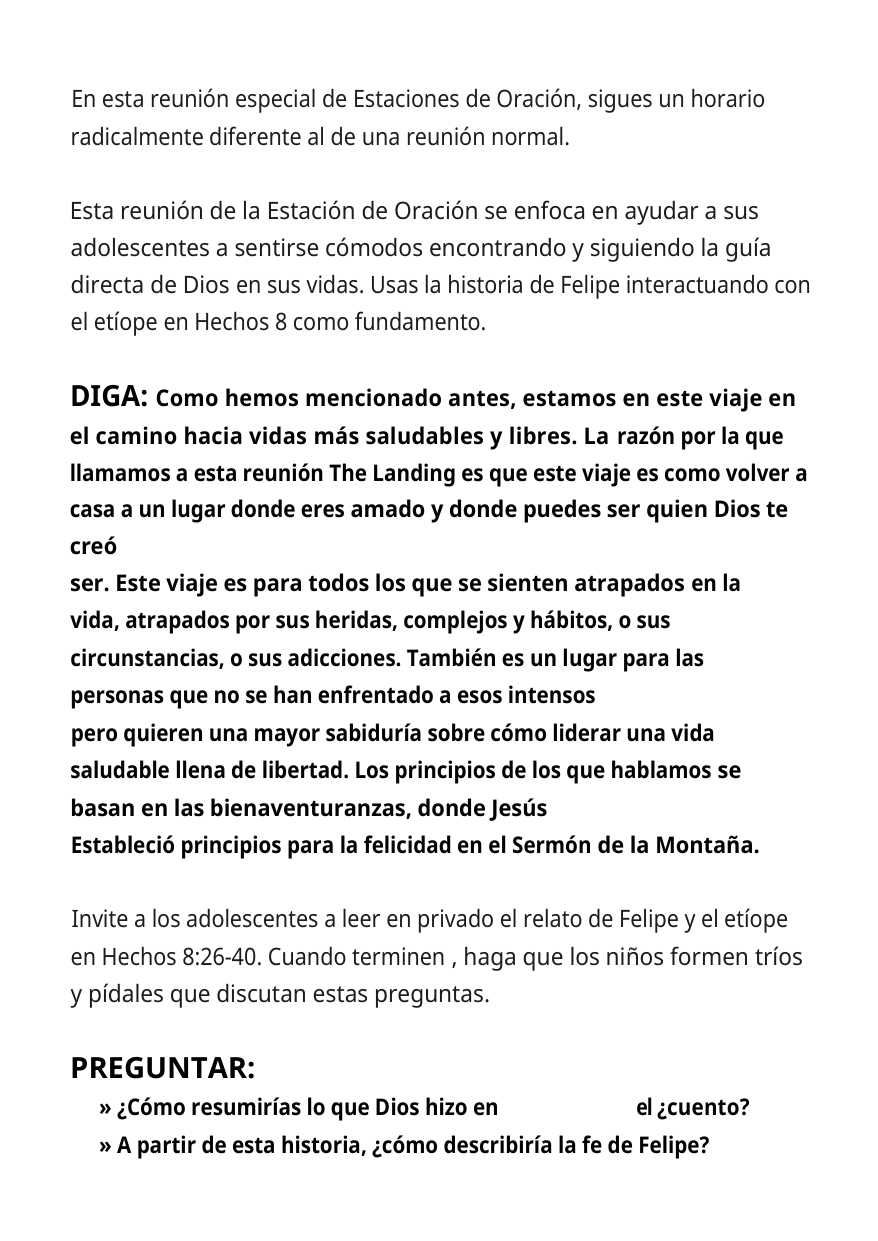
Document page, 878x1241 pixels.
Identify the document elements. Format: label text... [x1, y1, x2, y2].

text Esta reunión de la Estación de Oración se enfoca en ayudar a sus adolescentes a sentirse cómodos encontrando y siguiendo la guía directa de Dios en sus vidas. Usas la historia de Felipe interactuando con el etíope en Hechos 8 como fundamento. [69, 194, 818, 337]
text En esta reunión especial de Estaciones de Oración, sigues un horario radicalmente diferente al de una reunión normal. [70, 82, 788, 152]
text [99, 1129, 751, 1160]
text ser. Este viaje es para todos los que se sienten atrapados en la vida, atrapados por sus heridas, complejos y hábitos, o sus circunstancias, o sus adicciones. También es un lugar para las personas que no se han enfrentado a esos intensos [70, 567, 788, 710]
text PREGUNTAR: [70, 1047, 818, 1087]
text Invite a los adolescentes a leer en privado el relato de Felipe y el etíope en Hechos 8:26-40. Cuando terminen , haga que los niños formen tríos y pídales que discutan estas preguntas. [70, 902, 818, 1010]
text pero quieren una mayor sabiduría sobre cómo liderar una vida saludable llena de libertad. Los principios de los que hablamos se basan en las bienaventuranzas, donde Jesús [70, 717, 796, 823]
text » ¿Cómo resumirías lo que Dios hizo en el ¿cuento? [99, 1091, 804, 1122]
text Estableció principios para la felicidad en el Sermón de la Montaña. [71, 829, 761, 860]
text DIGA: Como hemos mencionado antes, estamos en este viaje en el camino hacia vidas más saludables y libres. La razón por la que llamamos a esta reunión The Landing es que este viaje es como volver a casa a un lugar donde eres amado y donde puedes ser quien Dios te creó [69, 375, 818, 561]
